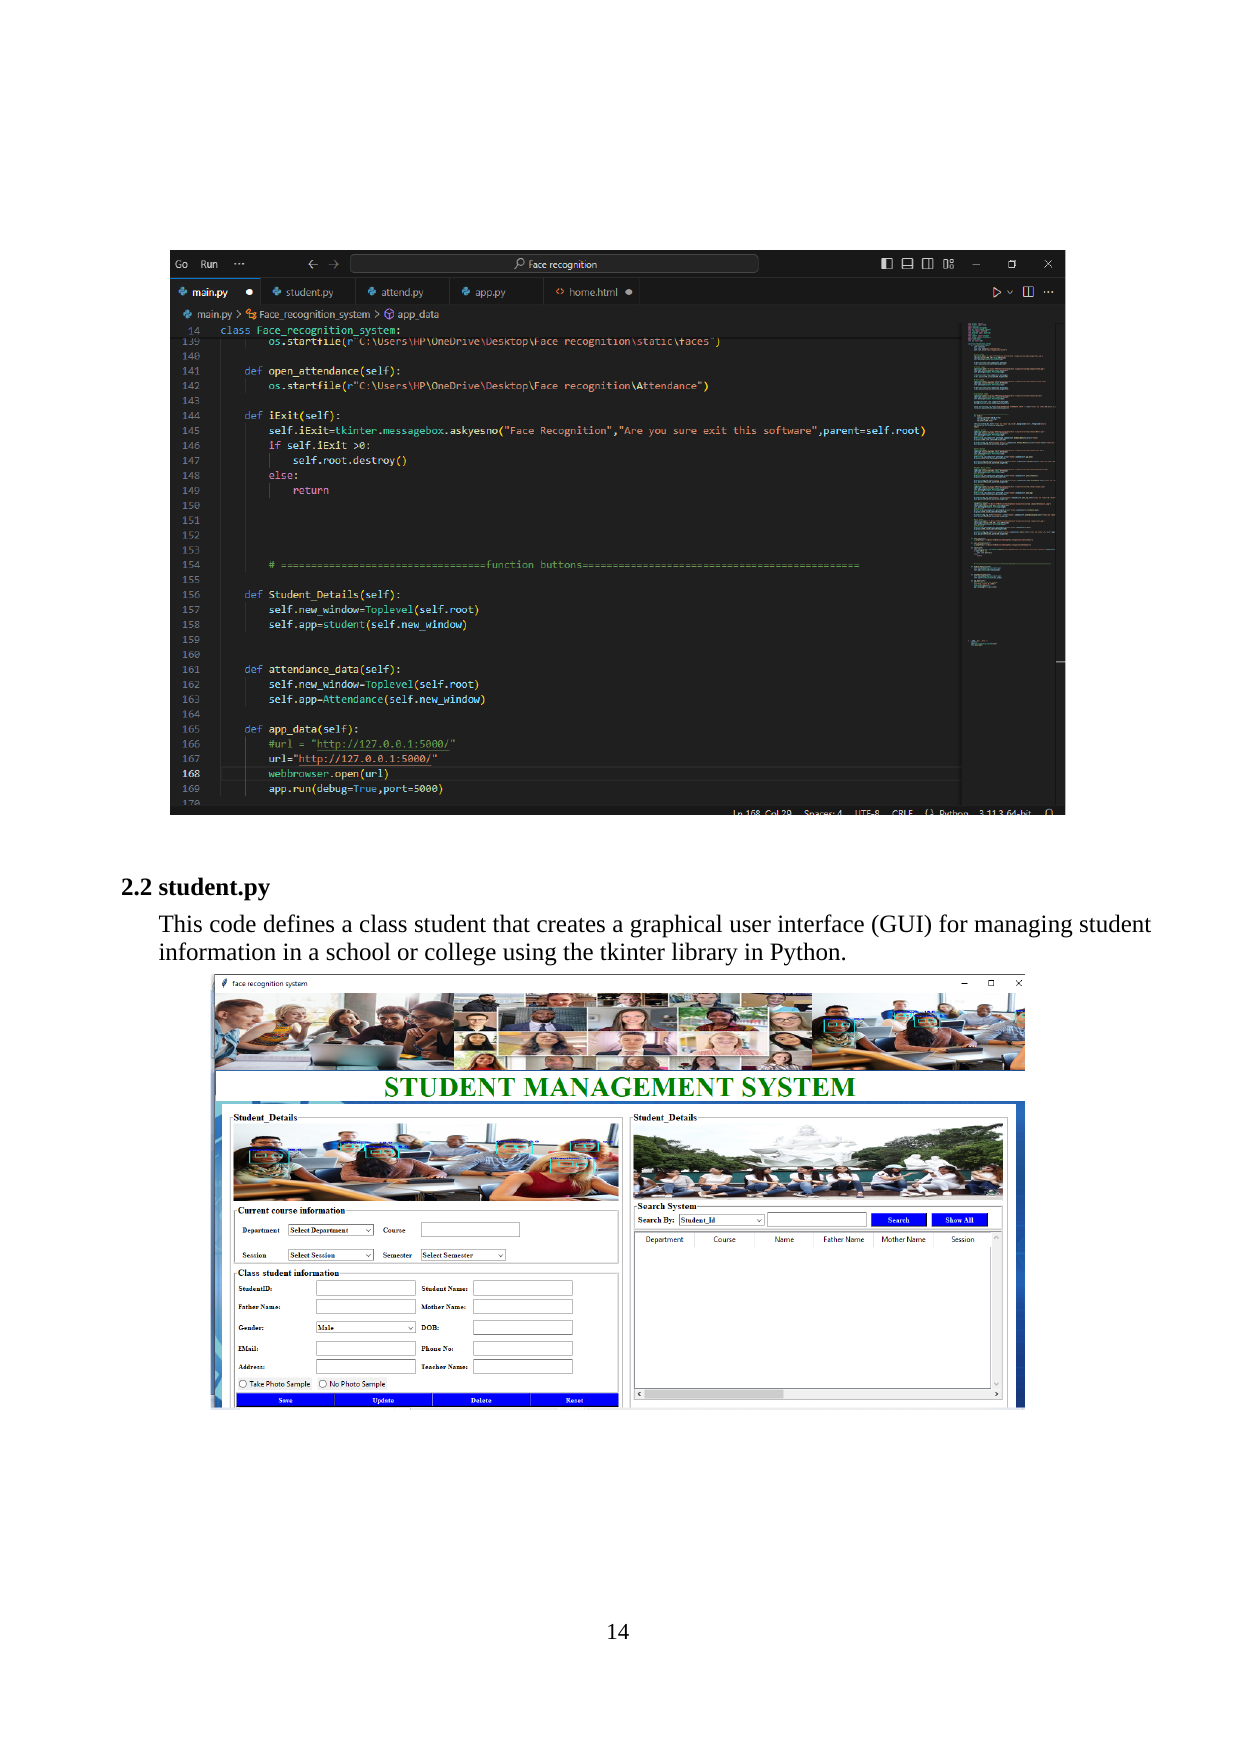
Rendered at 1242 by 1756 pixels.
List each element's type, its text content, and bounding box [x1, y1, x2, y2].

picture [210, 974, 1025, 1410]
subtitle This code defines a class student that creates a graphical user interface (GUI) for managing student information in a school or college using the tkinter library in Python. [158, 909, 1152, 966]
picture [170, 250, 1066, 815]
subtitle student.py [121, 872, 1152, 901]
